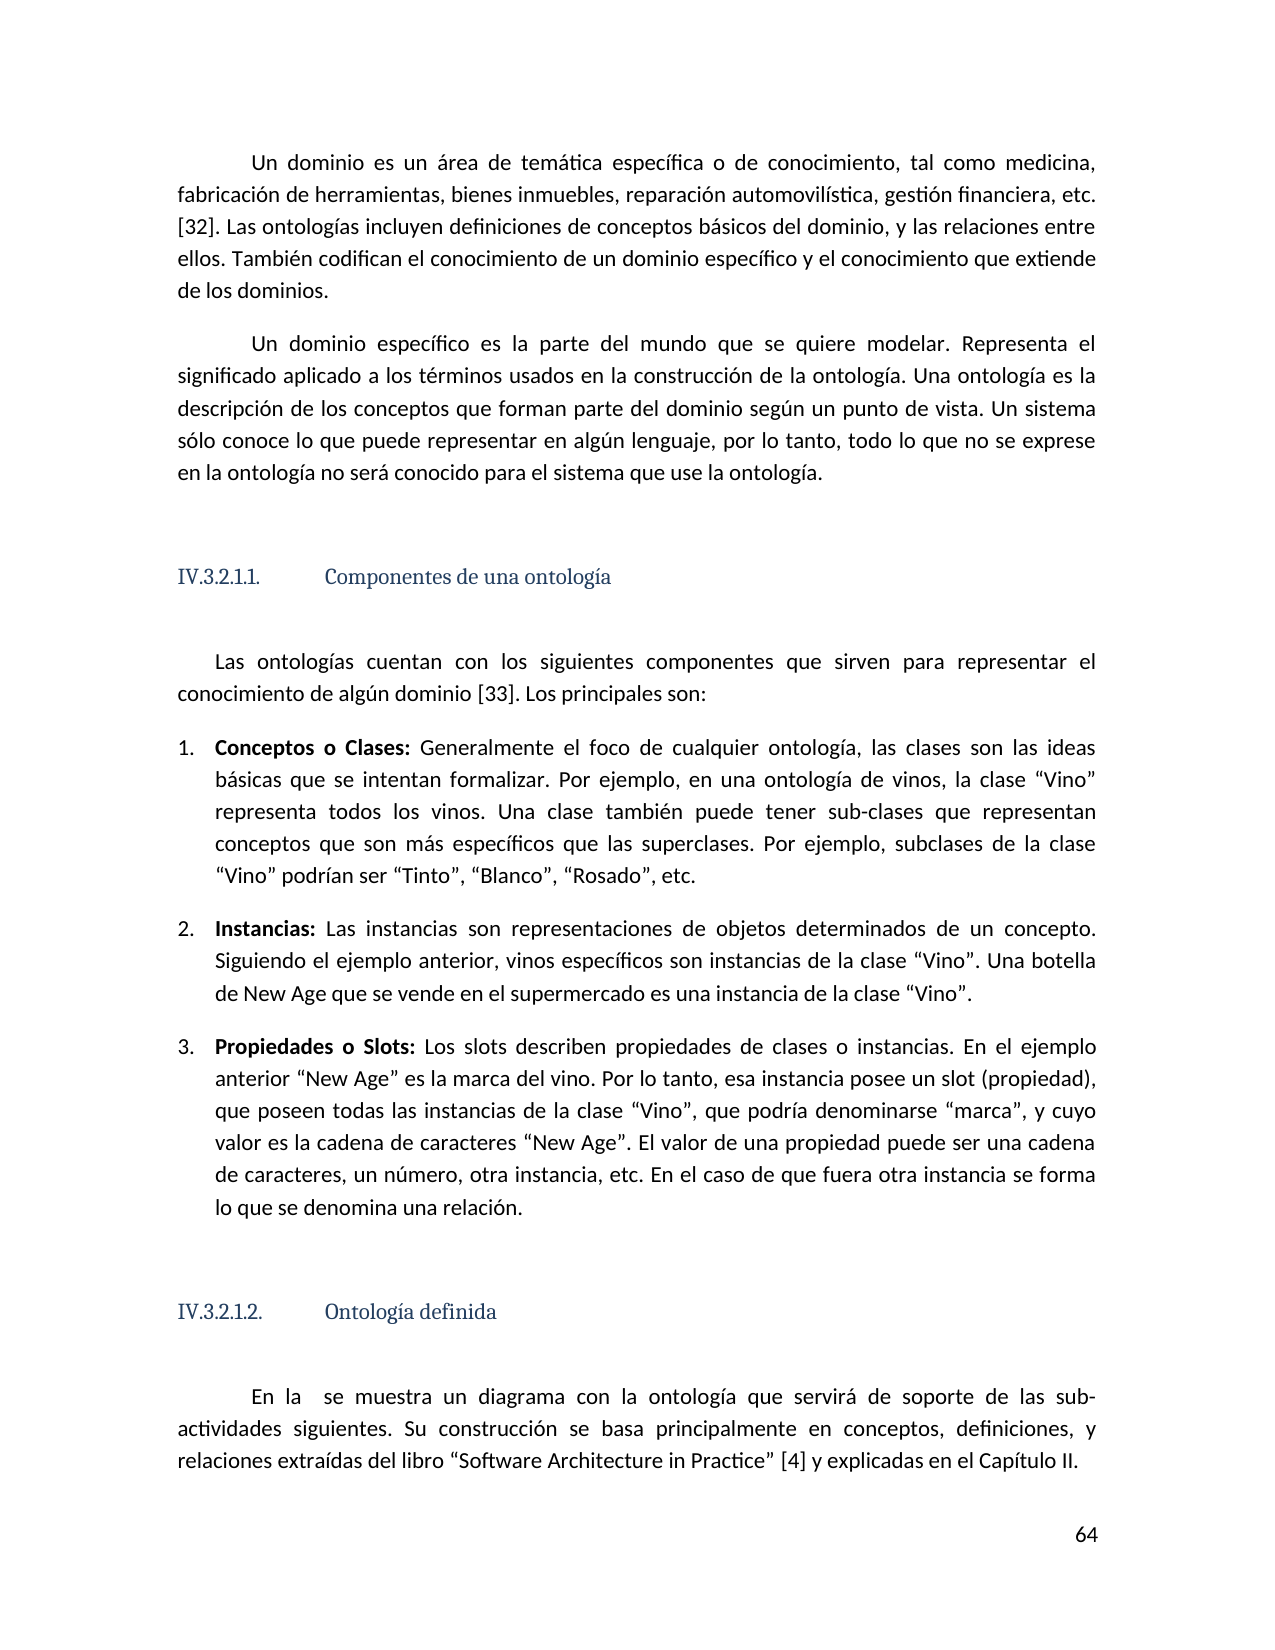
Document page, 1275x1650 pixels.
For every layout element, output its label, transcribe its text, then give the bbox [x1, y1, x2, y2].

text Un dominio específico es la parte del mundo que se quiere modelar. Representa el significado aplicado a los términos usados en la construcción de la ontología. Una ontología es la descripción de los conceptos que forman parte del dominio según un punto de vista. Un sistema sólo conoce lo que puede representar en algún lenguaje, por lo tanto, todo lo que no se exprese en la ontología no será conocido para el sistema que use la ontología. [177, 329, 1098, 486]
list Propiedades o Slots: Los slots describen propiedades de clases o instancias. En el ejemplo anterior “New Age” es la marca del vino. Por lo tanto, esa instancia posee un slot (propiedad), que poseen todas las instancias de la clase “Vino”, que podría denominarse “marca”, y cuyo valor es la cadena de caracteres “New Age”. El valor de una propiedad puede ser una cadena de caracteres, un número, otra instancia, etc. En el caso de que fuera otra instancia se forma lo que se denomina una relación. [177, 1032, 1098, 1221]
subtitle Componentes de una ontología [177, 564, 1098, 591]
text En la Figura IV.10 se muestra un diagrama con la ontología que servirá de soporte de las sub-actividades siguientes. Su construcción se basa principalmente en conceptos, definiciones, y relaciones extraídas del libro “Software Architecture in Practice” y explicadas en el Capítulo II. [177, 1382, 1098, 1474]
text Un dominio es un área de temática específica o de conocimiento, tal como medicina, fabricación de herramientas, bienes inmuebles, reparación automovilística, gestión financiera, etc. . Las ontologías incluyen definiciones de conceptos básicos del dominio, y las relaciones entre ellos. También codifican el conocimiento de un dominio específico y el conocimiento que extiende de los dominios. [177, 148, 1098, 304]
subtitle Ontología definida [177, 1299, 1098, 1325]
list Conceptos o Clases: Generalmente el foco de cualquier ontología, las clases son las ideas básicas que se intentan formalizar. Por ejemplo, en una ontología de vinos, la clase “Vino” representa todos los vinos. Una clase también puede tener sub-clases que representan conceptos que son más específicos que las superclases. Por ejemplo, subclases de la clase “Vino” podrían ser “Tinto”, “Blanco”, “Rosado”, etc. [177, 733, 1098, 889]
text Las ontologías cuentan con los siguientes componentes que sirven para representar el conocimiento de algún dominio . Los principales son: [177, 647, 1098, 708]
list Instancias: Las instancias son representaciones de objetos determinados de un concepto. Siguiendo el ejemplo anterior, vinos específicos son instancias de la clase “Vino”. Una botella de New Age que se vende en el supermercado es una instancia de la clase “Vino”. [177, 914, 1098, 1007]
